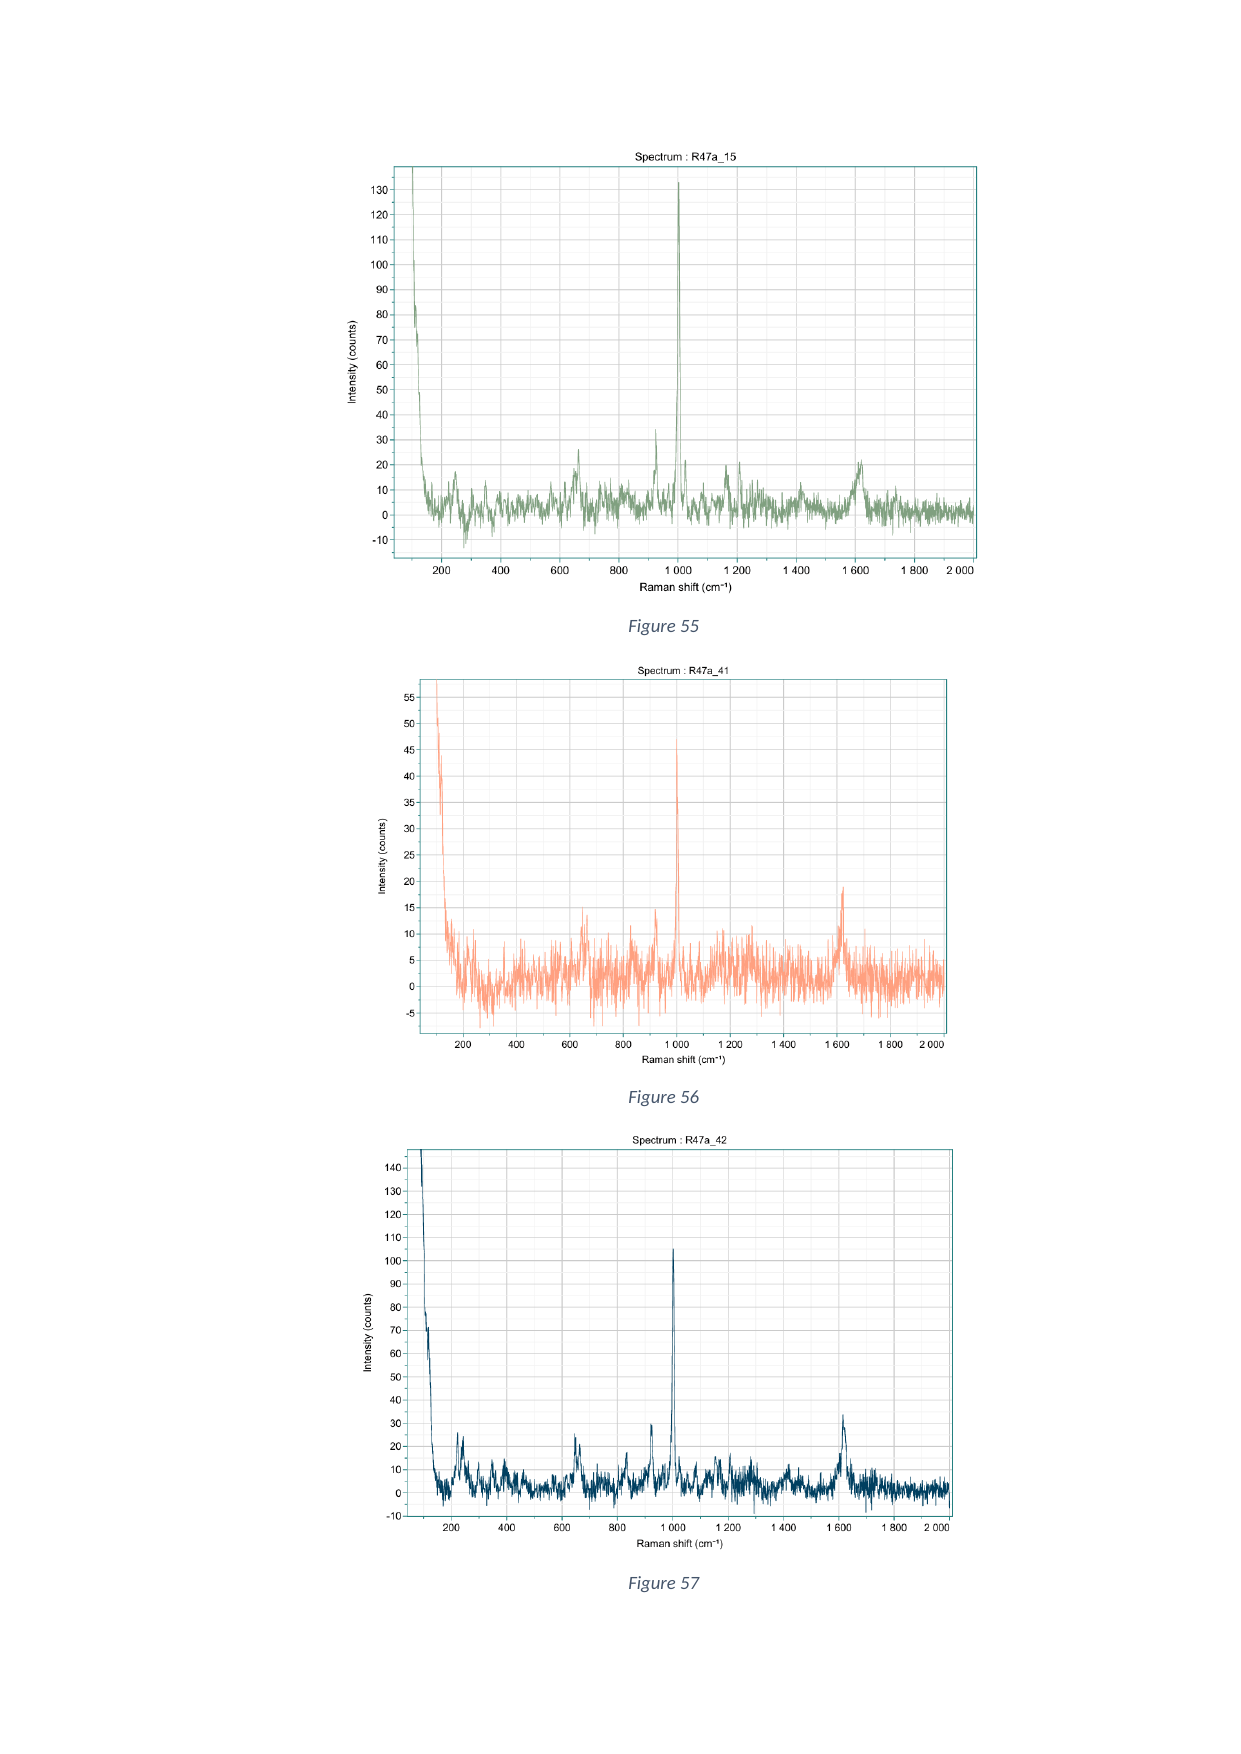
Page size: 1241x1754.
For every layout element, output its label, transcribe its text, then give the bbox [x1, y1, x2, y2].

picture [340, 147, 989, 596]
picture [358, 1129, 971, 1553]
text Figure 55 [207, 614, 1122, 637]
text Figure 57 [207, 1571, 1122, 1594]
text Figure 56 [207, 1085, 1122, 1108]
picture [370, 658, 959, 1067]
